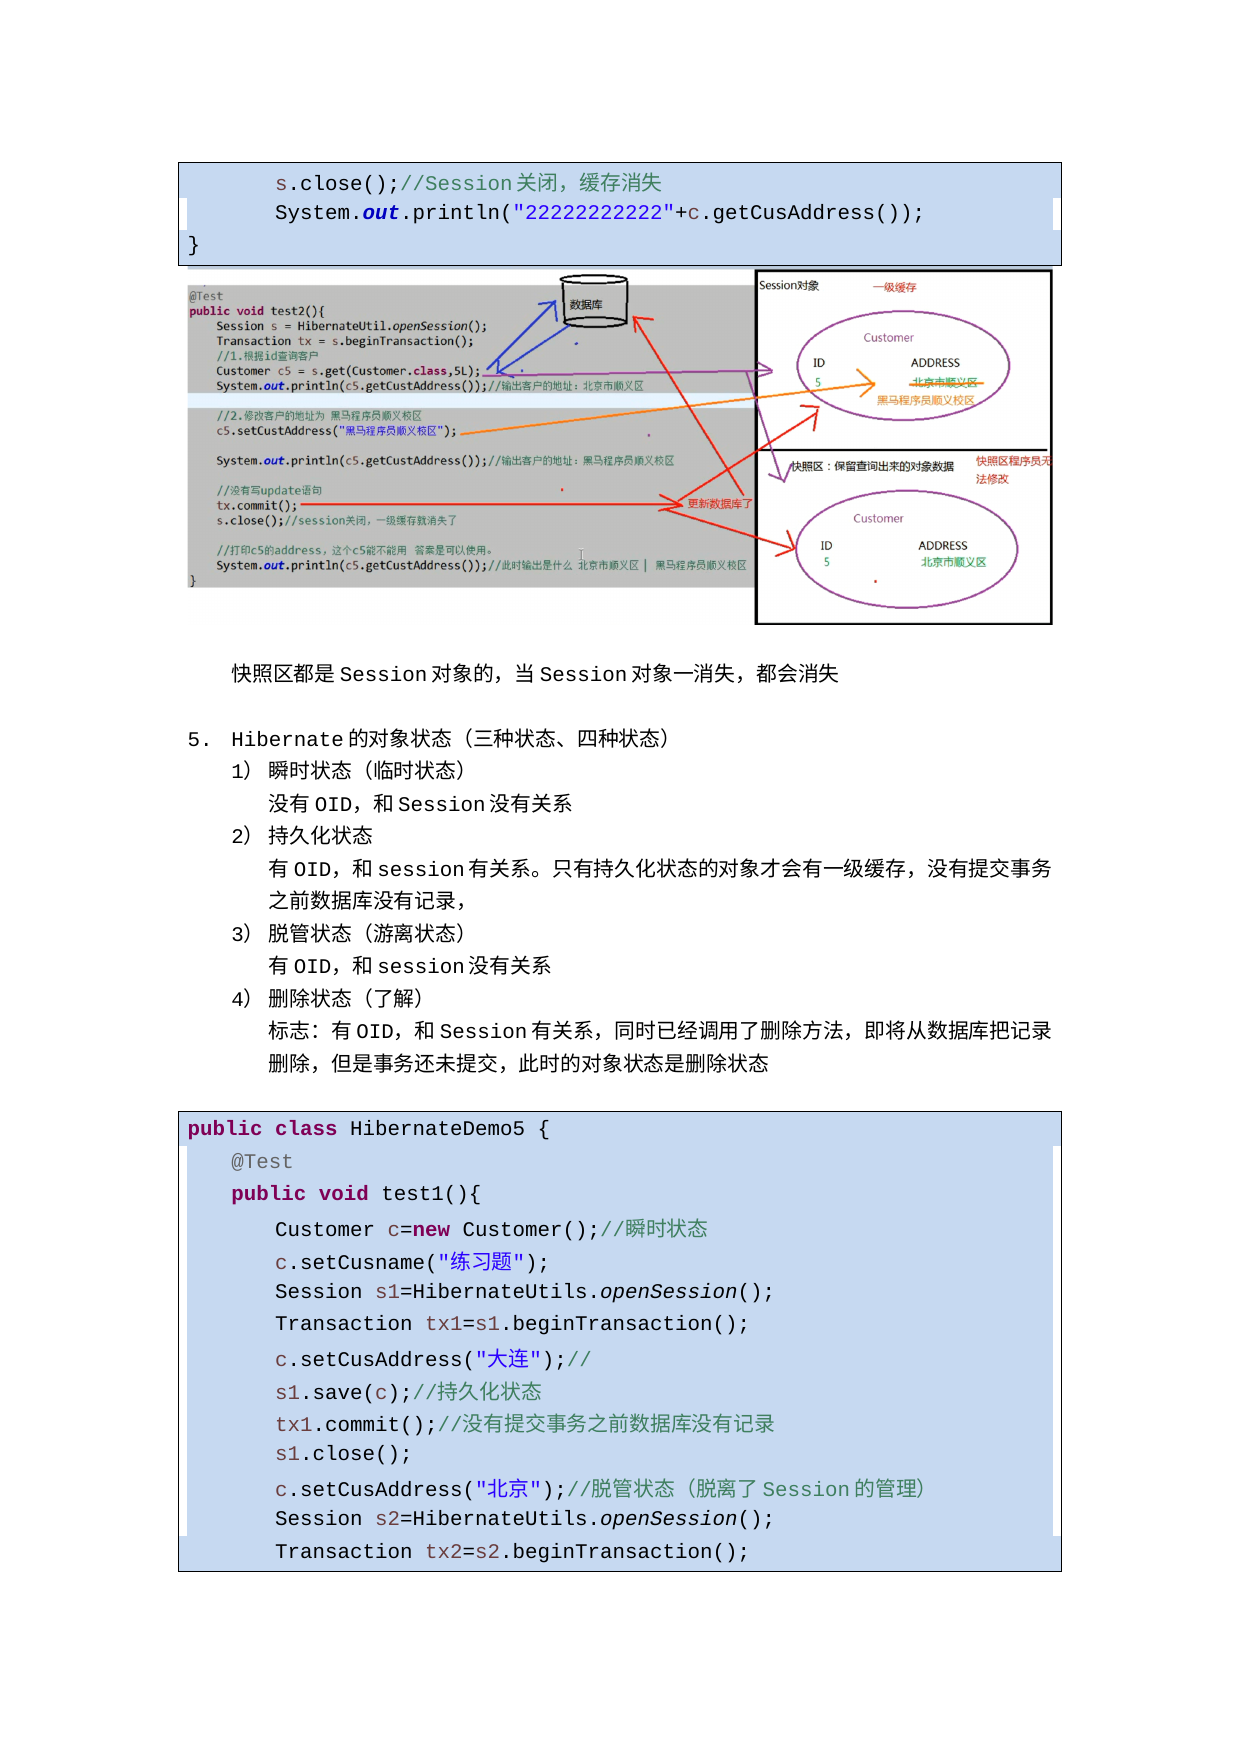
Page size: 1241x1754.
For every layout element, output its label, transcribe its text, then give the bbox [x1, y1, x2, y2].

text c.setCusAddress("大连");// [187, 1341, 1053, 1374]
text } [179, 227, 1061, 265]
text c.setCusname("练习题"); [187, 1244, 1053, 1276]
text s.close();//Session关闭，缓存消失 [179, 163, 1061, 198]
text public void test1(){ [187, 1179, 1053, 1211]
text Transaction tx2=s2.beginTransaction(); [179, 1533, 1061, 1571]
list 有OID，和session没有关系 [269, 948, 1053, 981]
text System.out.println("22222222222"+c.getCusAddress()); [187, 198, 1053, 227]
text c.setCusAddress("北京");//脱管状态（脱离了Session的管理） [187, 1471, 1053, 1504]
list 持久化状态 [231, 818, 1053, 851]
text Customer c=new Customer();//瞬时状态 [187, 1211, 1053, 1244]
text Session s1=HibernateUtils.openSession(); [187, 1276, 1053, 1309]
list Hibernate的对象状态（三种状态、四种状态） [187, 721, 1053, 753]
text s1.close(); [187, 1439, 1053, 1471]
text public class HibernateDemo5 { [179, 1112, 1061, 1146]
list 没有OID，和Session没有关系 [269, 786, 1053, 818]
list 有OID，和session有关系。只有持久化状态的对象才会有一级缓存，没有提交事务之前数据库没有记录， [269, 851, 1053, 916]
list 瞬时状态（临时状态） [231, 753, 1053, 786]
text s1.save(c);//持久化状态 [187, 1374, 1053, 1406]
text tx1.commit();//没有提交事务之前数据库没有记录 [187, 1406, 1053, 1439]
list 标志：有OID，和Session有关系，同时已经调用了删除方法，即将从数据库把记录删除，但是事务还未提交，此时的对象状态是删除状态 [269, 1013, 1053, 1078]
text Session s2=HibernateUtils.openSession(); [187, 1504, 1053, 1533]
text @Test [187, 1146, 1053, 1179]
list 脱管状态（游离状态） [231, 916, 1053, 948]
text Transaction tx1=s1.beginTransaction(); [187, 1309, 1053, 1341]
picture [187, 266, 1053, 625]
list 快照区都是Session对象的，当Session对象一消失，都会消失 [231, 656, 1053, 688]
list 删除状态（了解） [231, 981, 1053, 1013]
